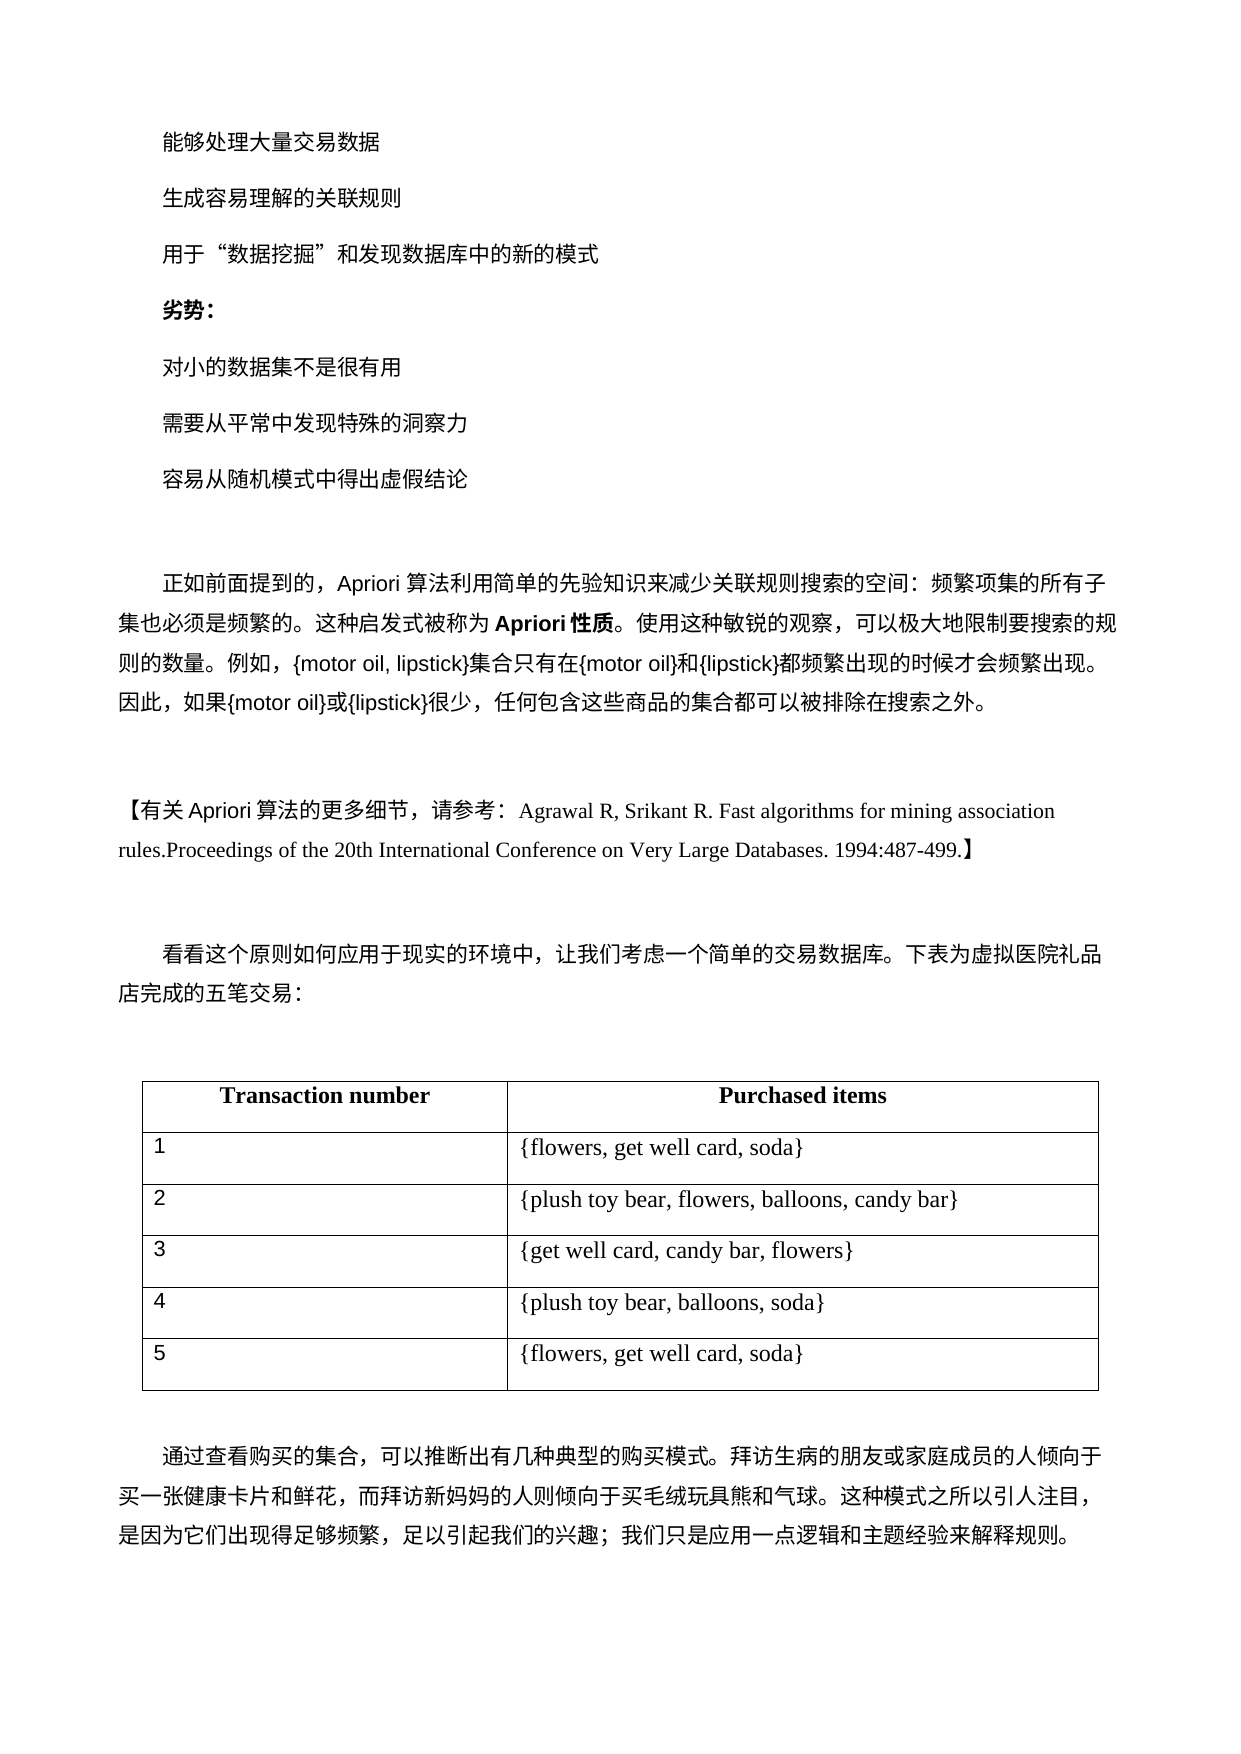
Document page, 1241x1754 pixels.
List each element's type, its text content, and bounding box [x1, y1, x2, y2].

table_cell {plush toy bear, flowers, balloons, candy bar} [508, 1185, 1098, 1235]
text 用于“数据挖掘”和发现数据库中的新的模式 [118, 237, 1122, 269]
text 【有关Apriori算法的更多细节，请参考：Agrawal R, Srikant R. Fast algorithms for mining association rules.Proceedings of the 20th International Conference on Very Large Databases. 1994:487-499.】 [118, 793, 1122, 864]
table_cell {plush toy bear, balloons, soda} [508, 1288, 1098, 1338]
text 需要从平常中发现特殊的洞察力 [118, 406, 1122, 437]
table_header Purchased items [508, 1082, 1098, 1132]
text 容易从随机模式中得出虚假结论 [118, 462, 1122, 494]
text 正如前面提到的，Apriori 算法利用简单的先验知识来减少关联规则搜索的空间：频繁项集的所有子集也必须是频繁的。这种启发式被称为Apriori性质。使用这种敏锐的观察，可以极大地限制要搜索的规则的数量。例如，{motor oil, lipstick}集合只有在{motor oil}和{lipstick}都频繁出现的时候才会频繁出现。因此，如果{motor oil}或{lipstick}很少，任何包含这些商品的集合都可以被排除在搜索之外。 [118, 566, 1122, 717]
table_header Transaction number [143, 1082, 507, 1132]
text 生成容易理解的关联规则 [118, 181, 1122, 212]
table_cell 5 [143, 1339, 507, 1390]
table_cell 4 [143, 1288, 507, 1338]
table_cell {get well card, candy bar, flowers} [508, 1236, 1098, 1287]
table_cell 2 [143, 1185, 507, 1235]
text 看看这个原则如何应用于现实的环境中，让我们考虑一个简单的交易数据库。下表为虚拟医院礼品店完成的五笔交易： [118, 937, 1122, 1008]
table_cell 1 [143, 1133, 507, 1184]
text 通过查看购买的集合，可以推断出有几种典型的购买模式。拜访生病的朋友或家庭成员的人倾向于买一张健康卡片和鲜花，而拜访新妈妈的人则倾向于买毛绒玩具熊和气球。这种模式之所以引人注目，是因为它们出现得足够频繁，足以引起我们的兴趣；我们只是应用一点逻辑和主题经验来解释规则。 [118, 1439, 1122, 1550]
table_cell {flowers, get well card, soda} [508, 1339, 1098, 1390]
text 对小的数据集不是很有用 [118, 349, 1122, 381]
text 能够处理大量交易数据 [118, 124, 1122, 156]
text 劣势： [118, 293, 1122, 325]
table_cell {flowers, get well card, soda} [508, 1133, 1098, 1184]
table_cell 3 [143, 1236, 507, 1287]
